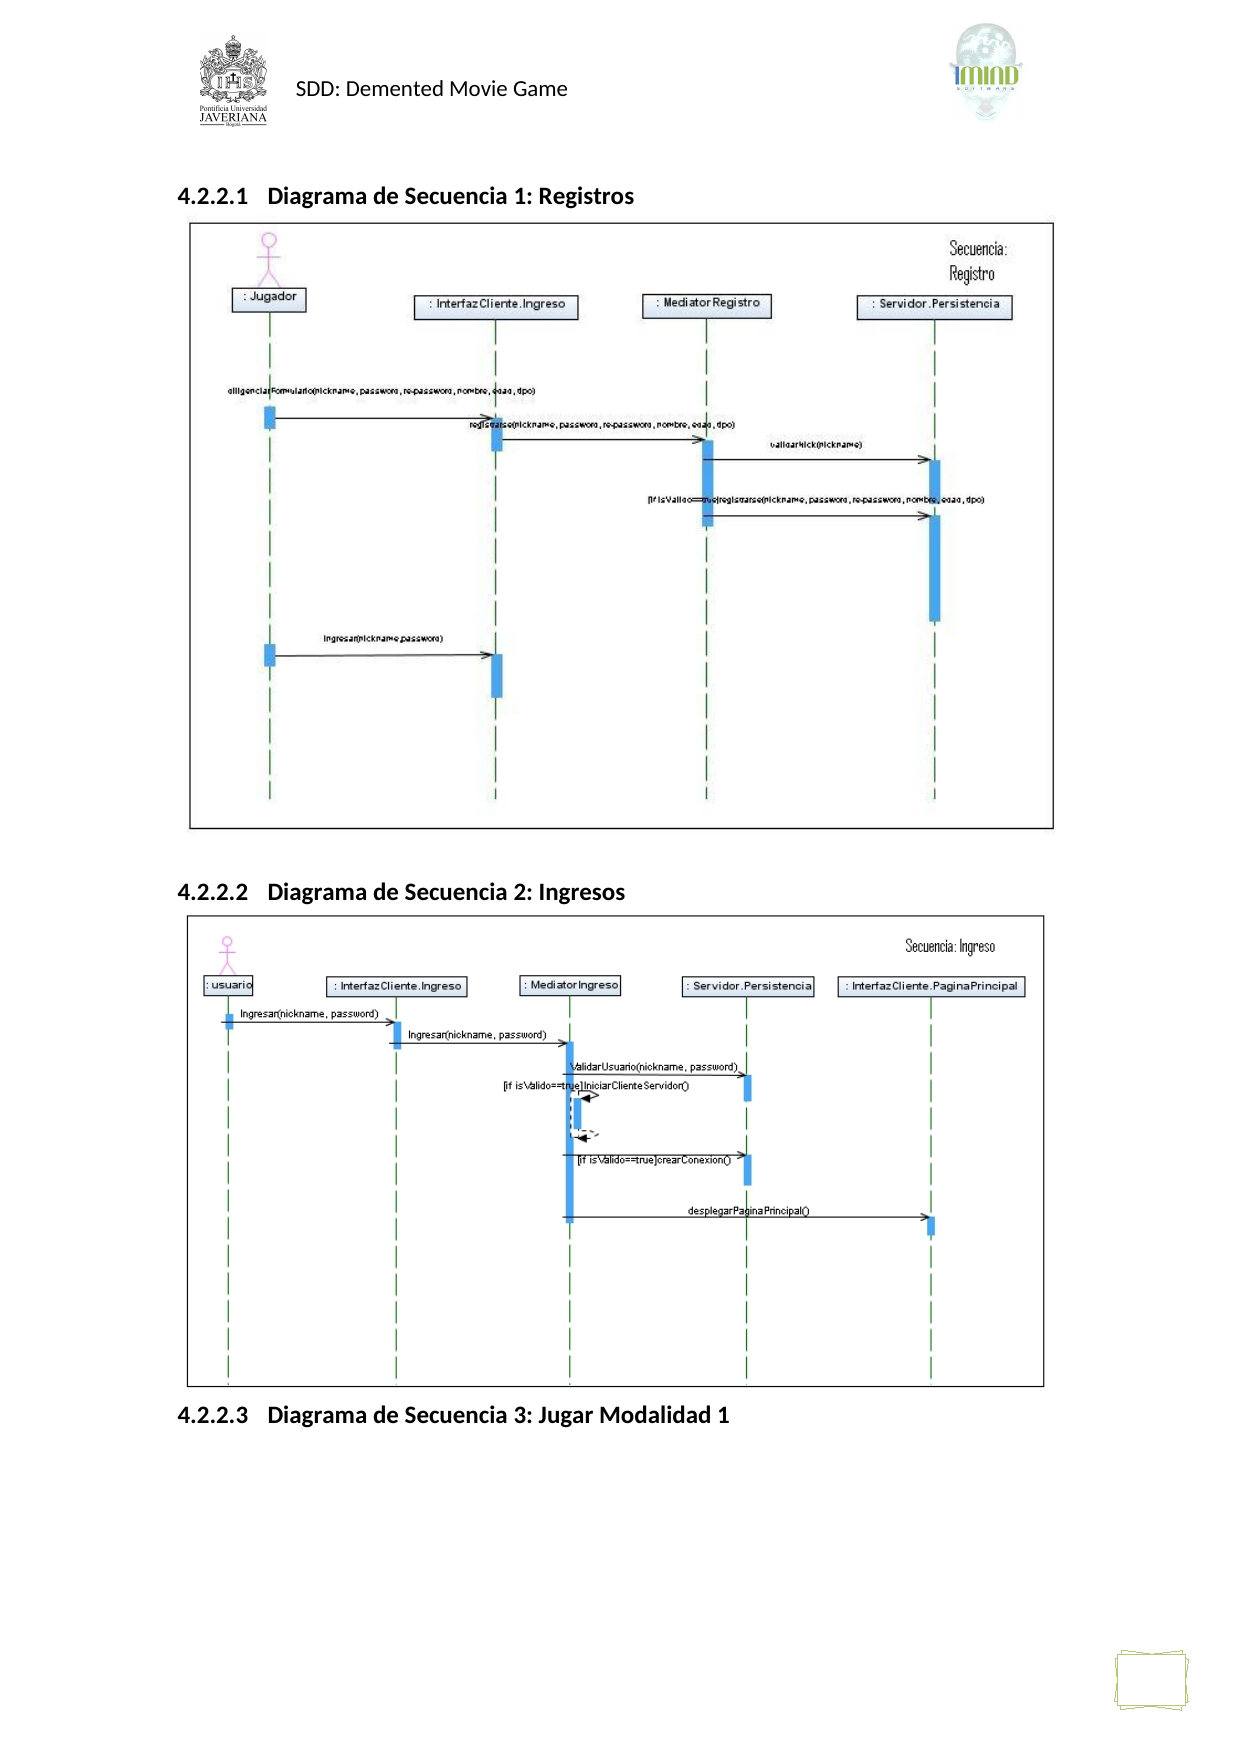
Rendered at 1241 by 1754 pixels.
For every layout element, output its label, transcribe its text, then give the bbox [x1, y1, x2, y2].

picture [200, 35, 267, 127]
list Diagrama de Secuencia 1: Registros [177, 180, 1063, 210]
list Diagrama de Secuencia 2: Ingresos [177, 876, 1063, 907]
picture [177, 911, 1062, 1396]
list Diagrama de Secuencia 3: Jugar Modalidad 1 [177, 1399, 1063, 1430]
picture [177, 215, 1063, 838]
picture [948, 23, 1029, 127]
